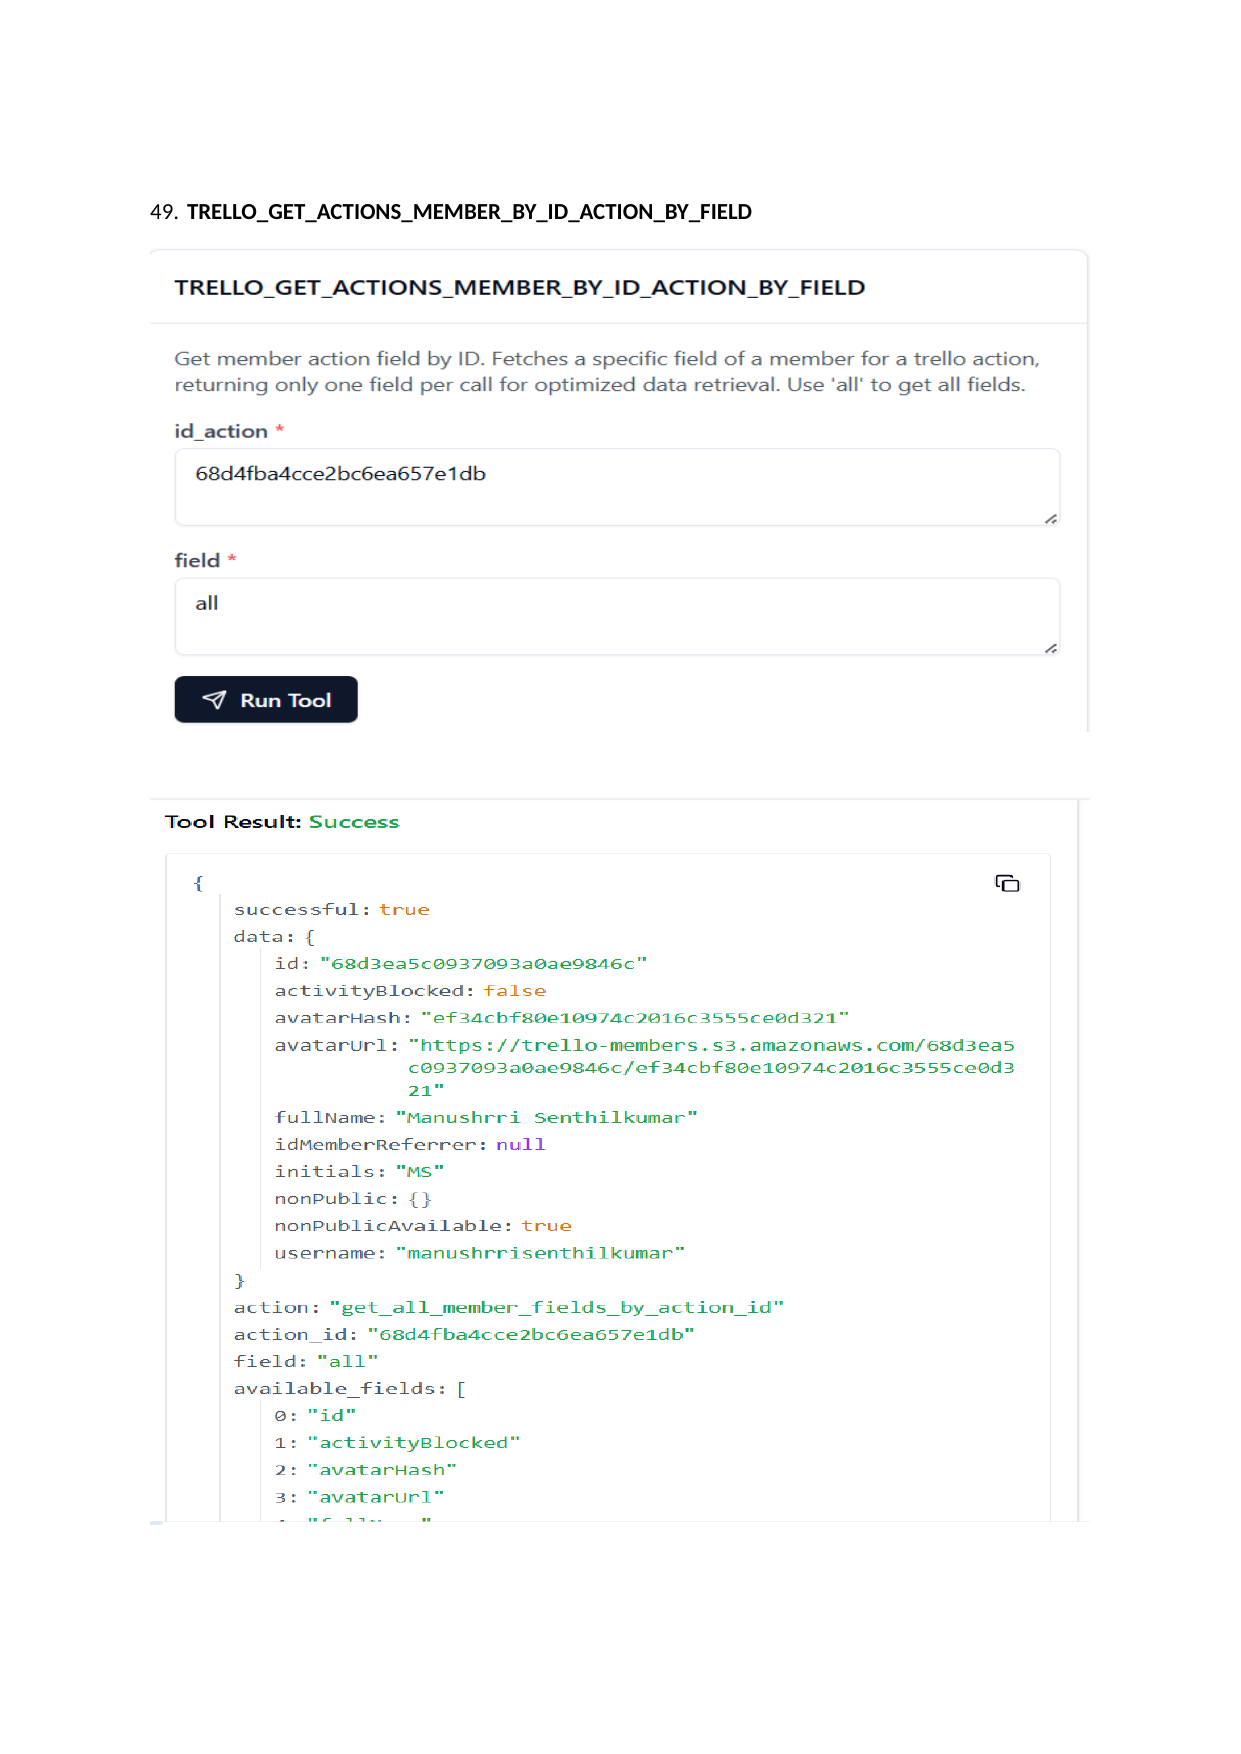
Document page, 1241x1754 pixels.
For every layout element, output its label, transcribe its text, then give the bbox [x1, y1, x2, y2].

picture [150, 244, 1091, 732]
text 49. TRELLO_GET_ACTIONS_MEMBER_BY_ID_ACTION_BY_FIELD [150, 197, 1090, 225]
picture [150, 797, 1091, 1531]
